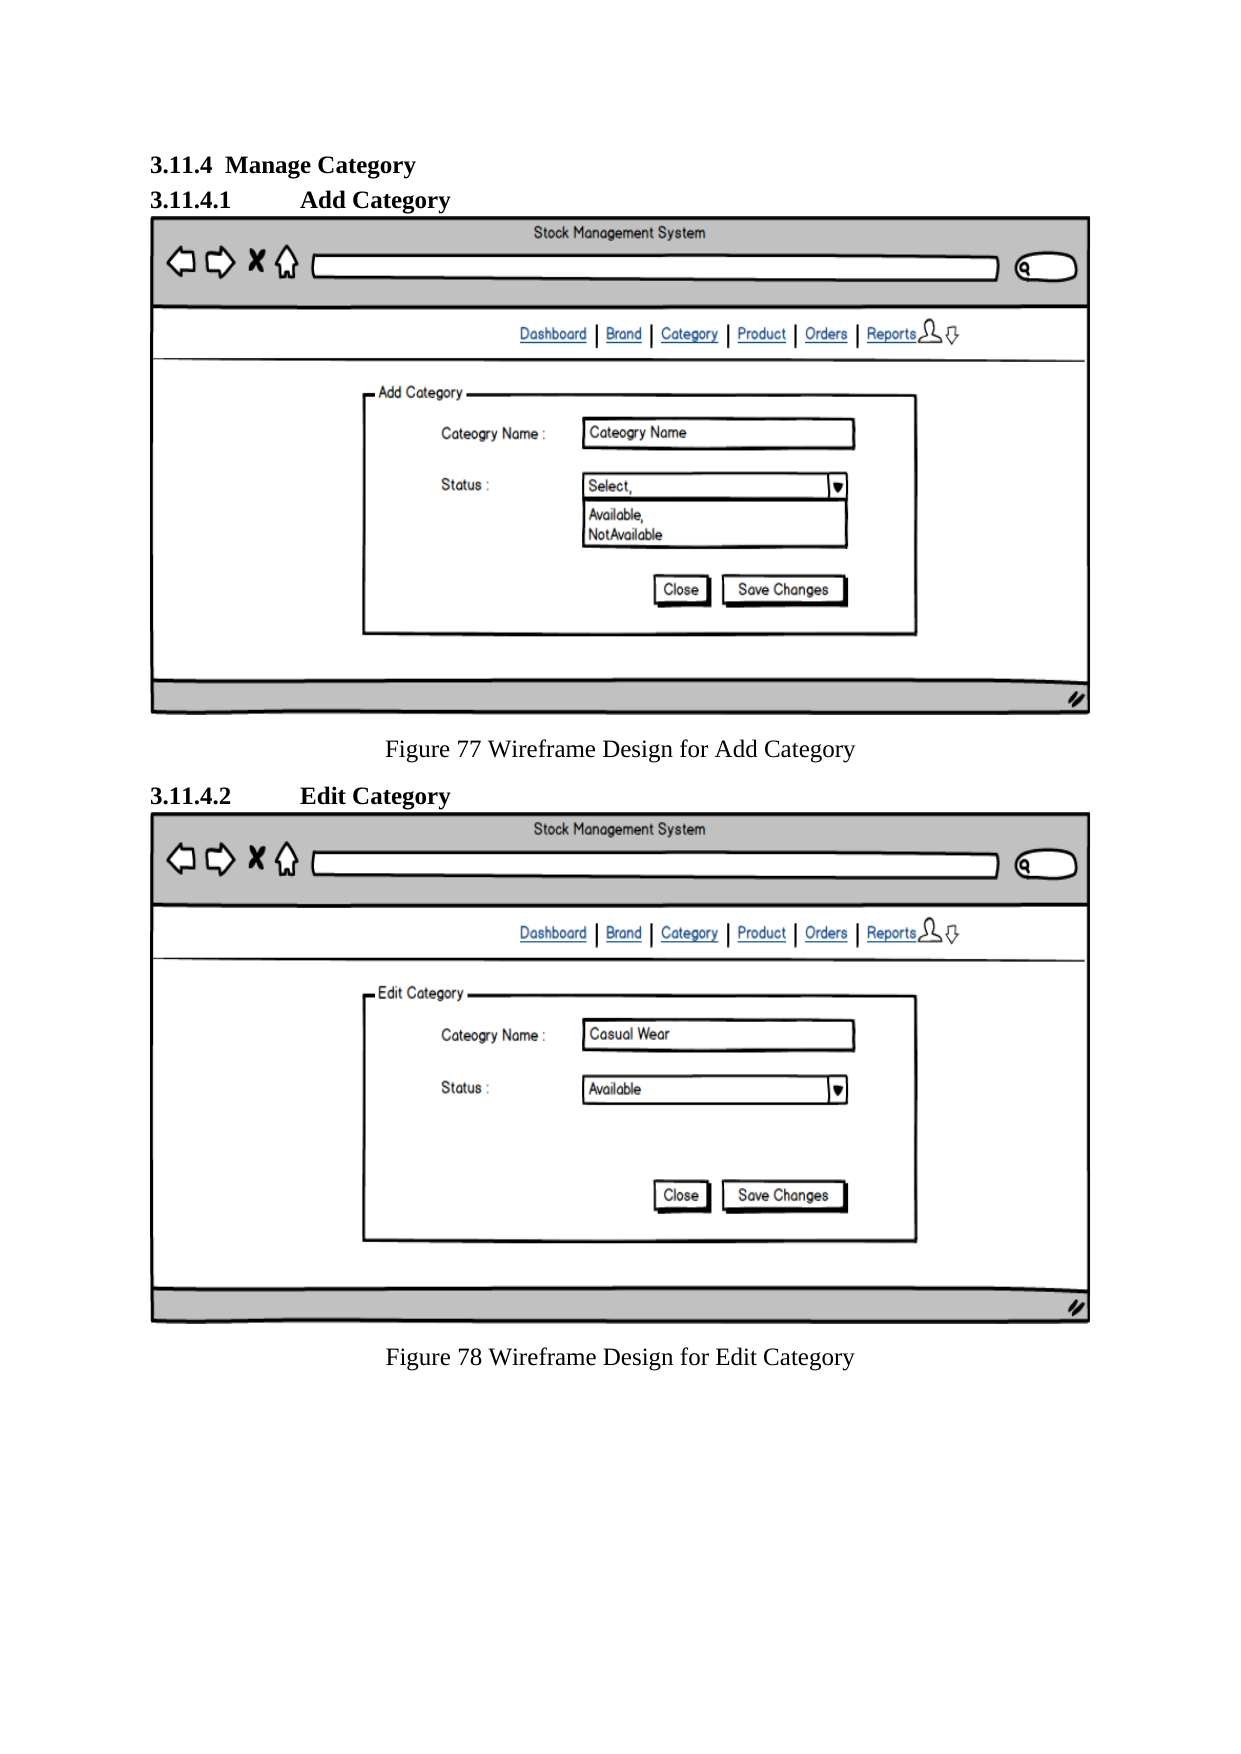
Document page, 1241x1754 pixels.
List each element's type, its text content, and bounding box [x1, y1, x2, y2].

subtitle Manage Category [150, 150, 1090, 179]
subtitle Edit Category [150, 781, 1090, 810]
picture [150, 812, 1091, 1324]
picture [150, 216, 1091, 715]
subtitle Add Category [150, 185, 1090, 214]
